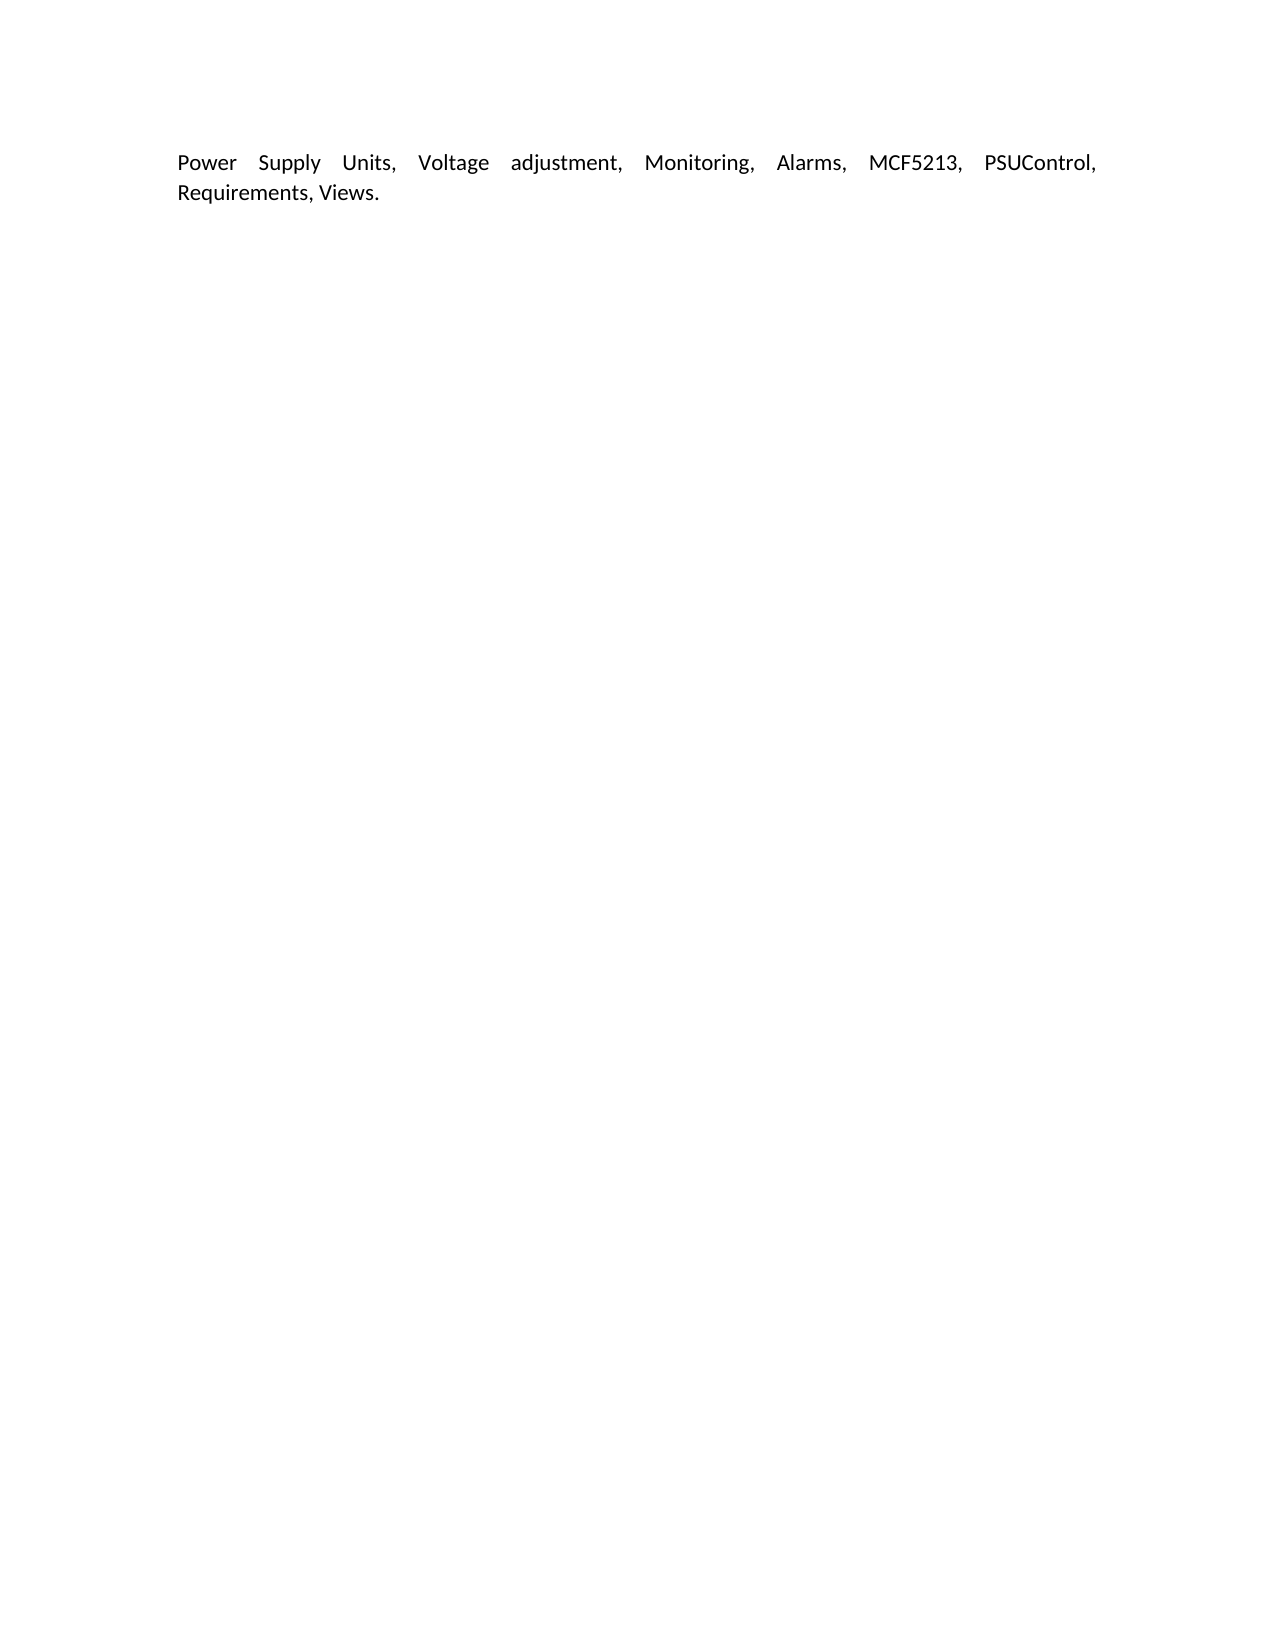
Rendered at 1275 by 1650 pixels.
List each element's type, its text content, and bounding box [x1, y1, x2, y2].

text Power Supply Units, Voltage adjustment, Monitoring, Alarms, MCF5213, PSUControl, Requirements, Views. [177, 148, 1098, 206]
